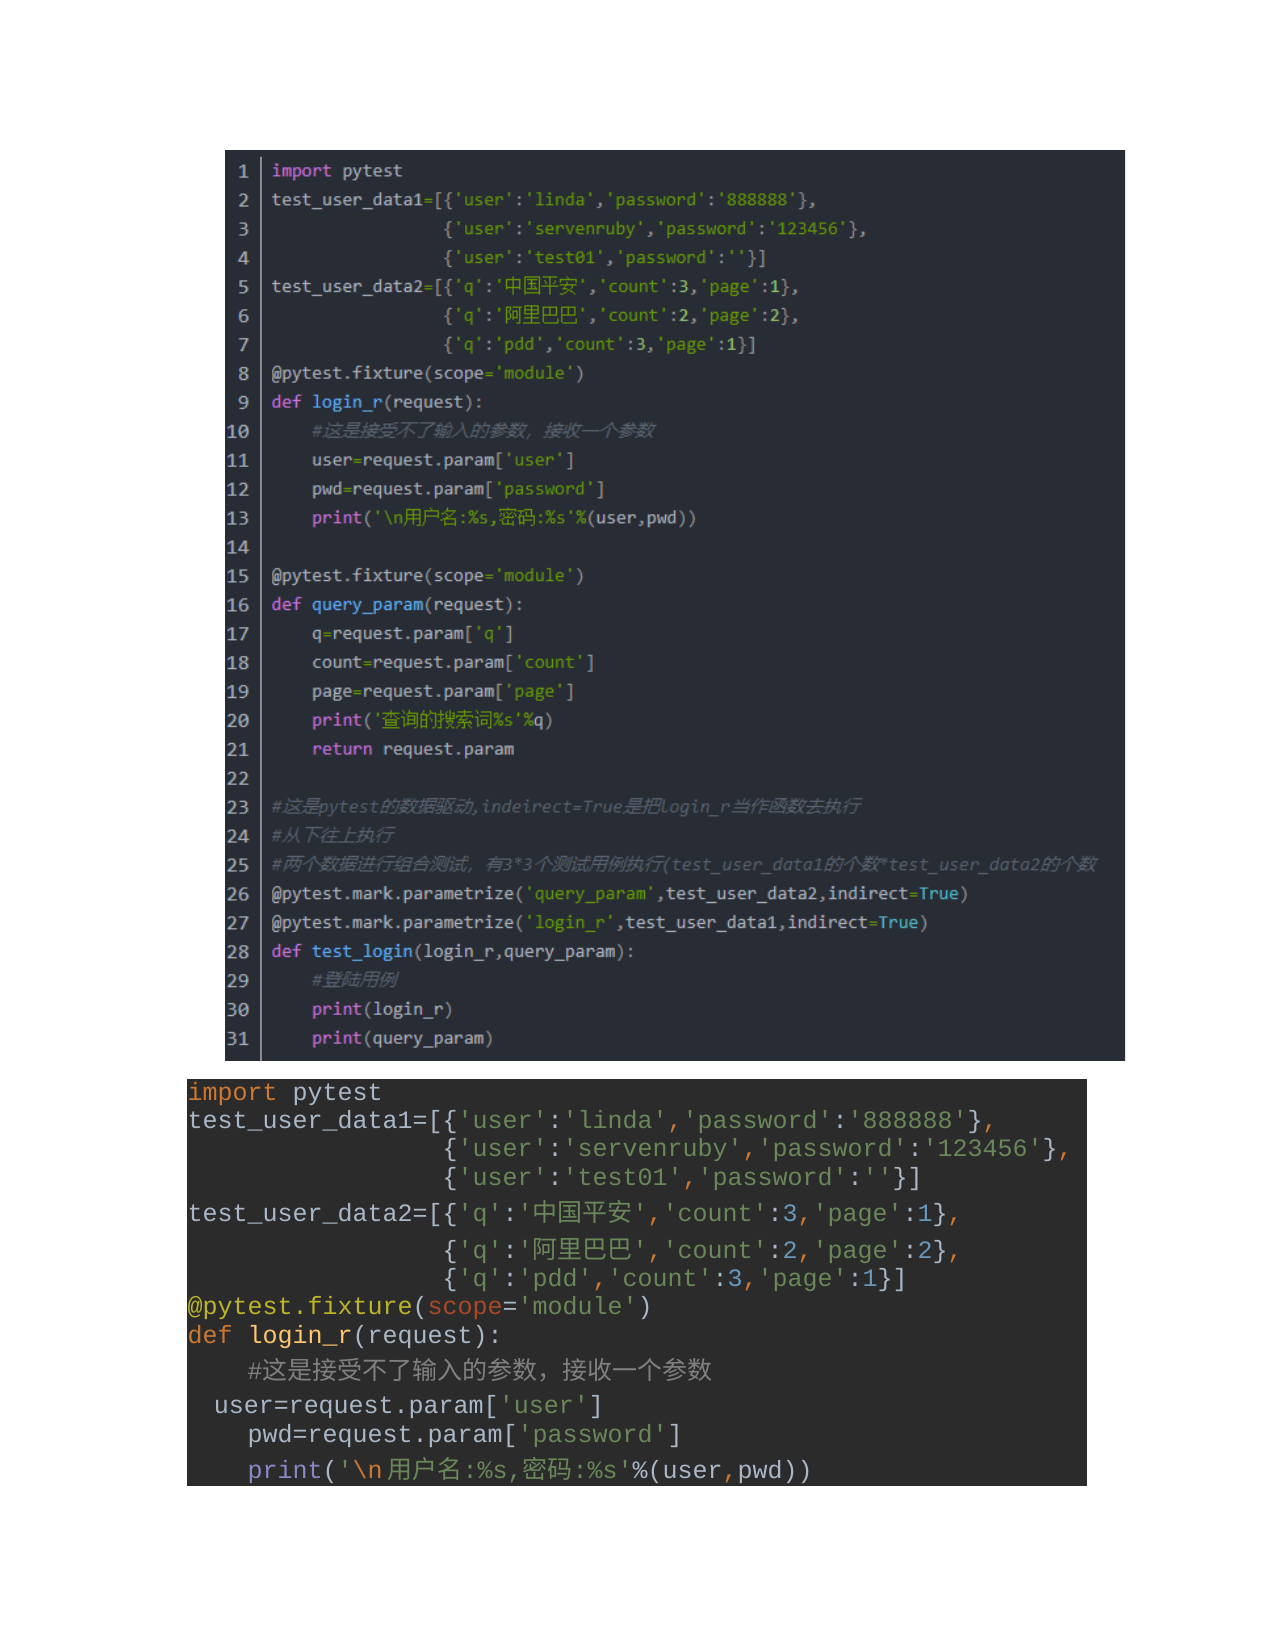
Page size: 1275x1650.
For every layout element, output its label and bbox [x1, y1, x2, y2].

text [187, 1079, 1087, 1486]
picture [225, 150, 1125, 1061]
